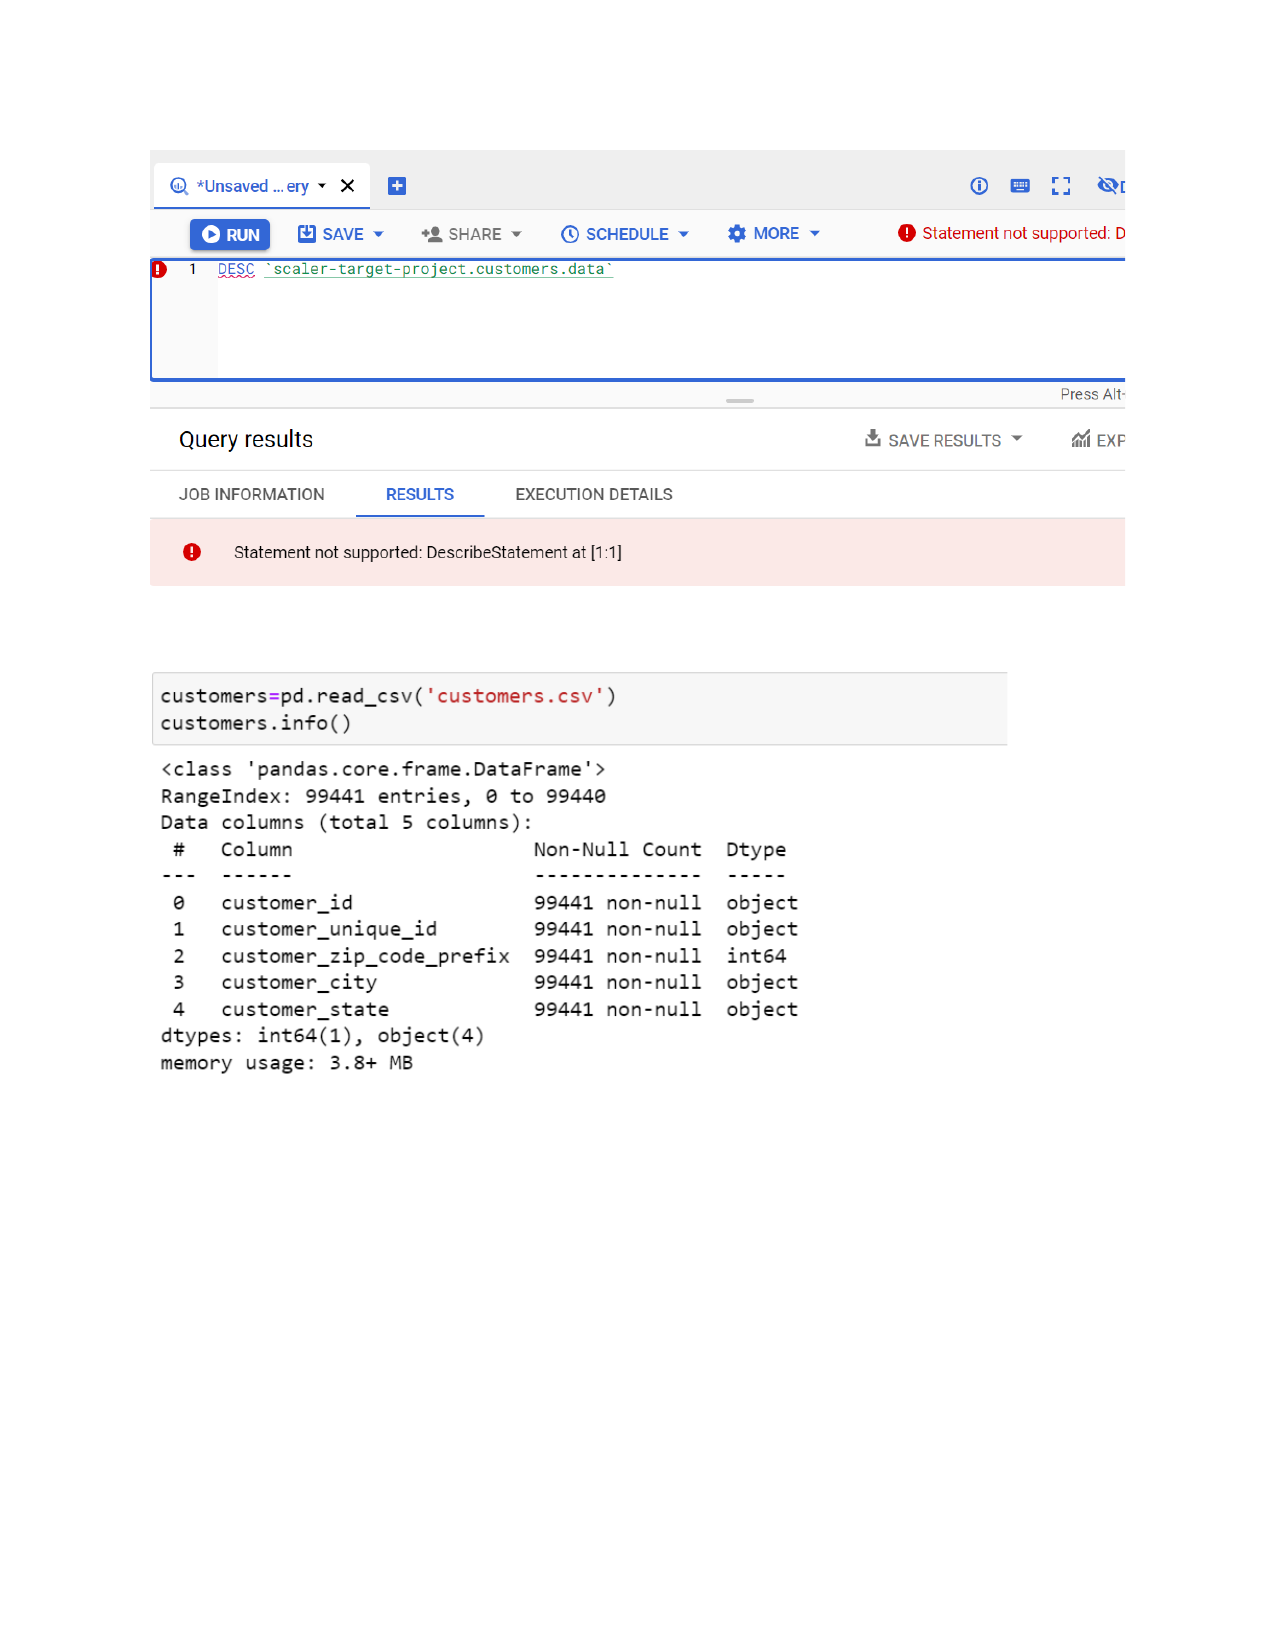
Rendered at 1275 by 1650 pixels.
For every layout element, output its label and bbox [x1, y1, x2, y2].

picture [150, 150, 1125, 639]
picture [150, 667, 1008, 1084]
